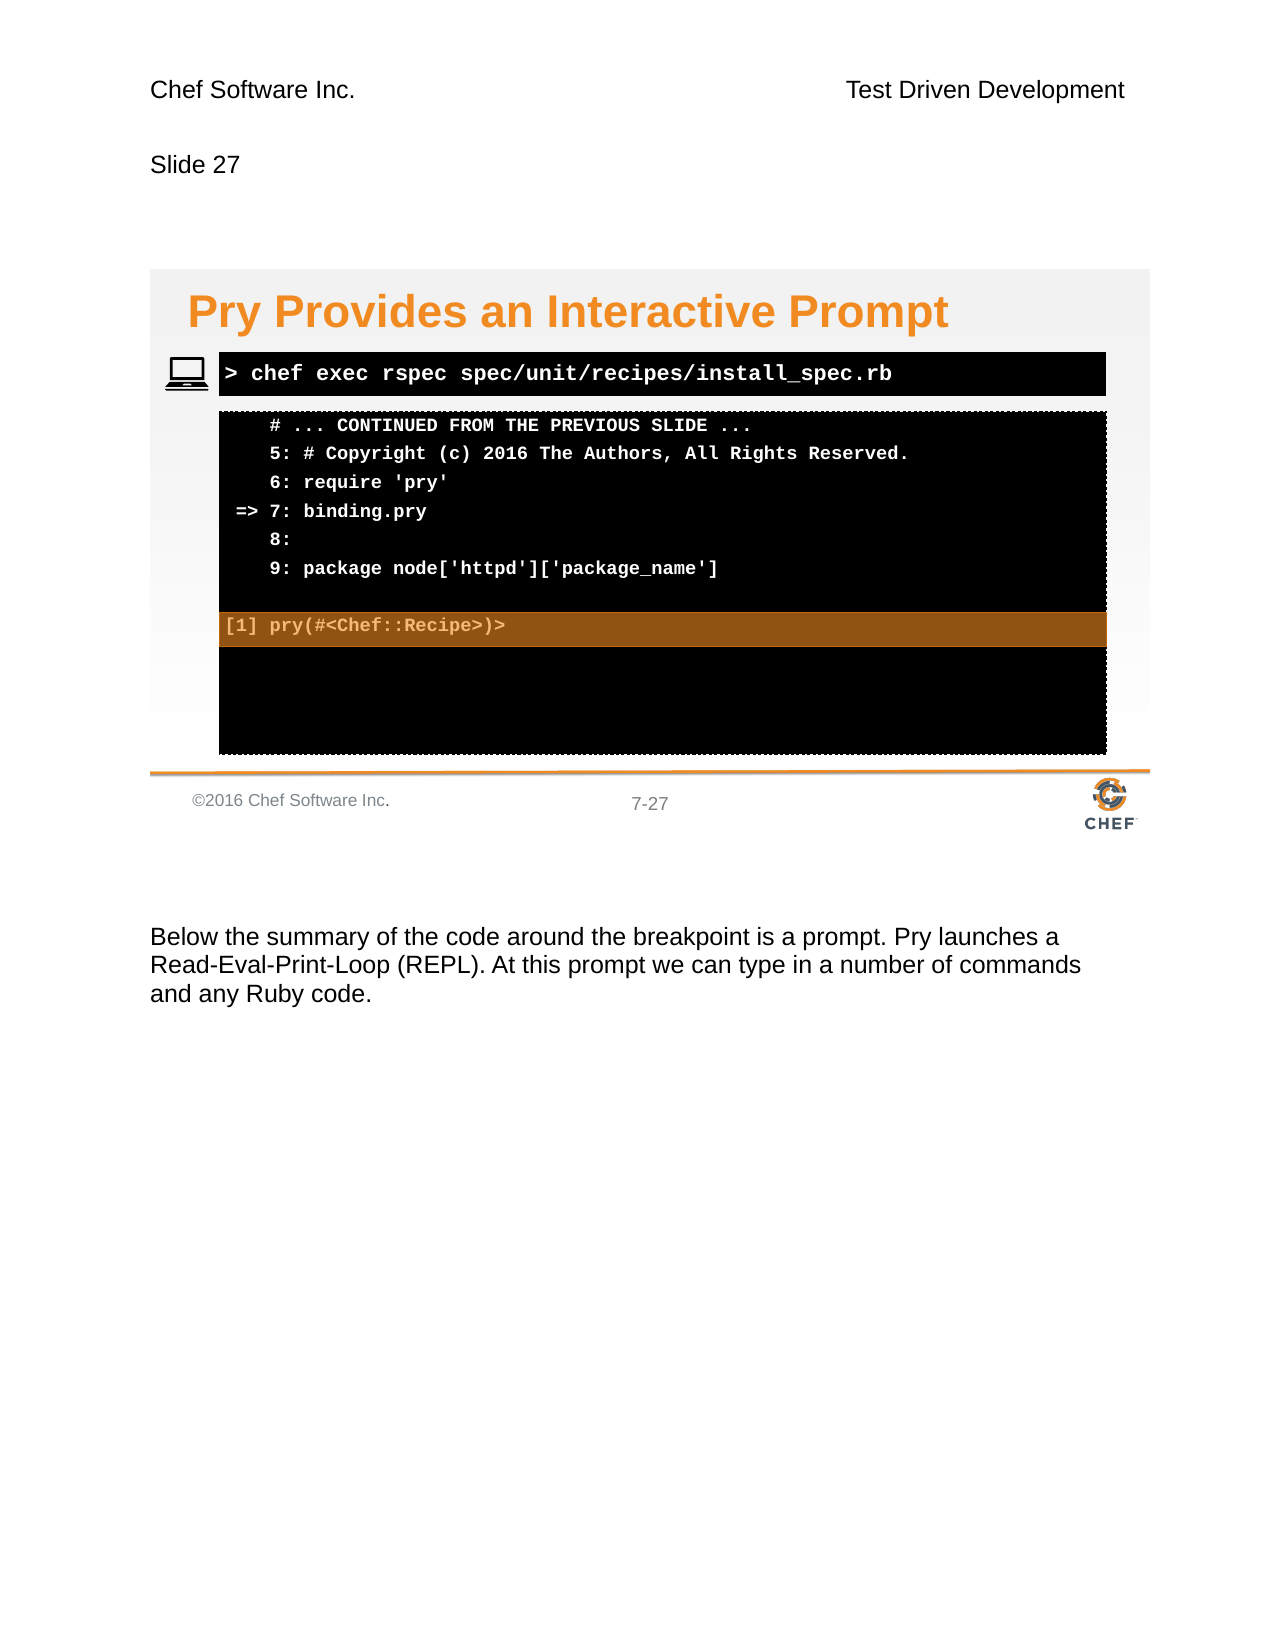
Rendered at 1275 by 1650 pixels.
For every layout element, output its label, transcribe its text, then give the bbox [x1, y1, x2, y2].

text Slide 27 [150, 150, 1125, 179]
text Below the summary of the code around the breakpoint is a prompt. Pry launches a Read-Eval-Print-Loop (REPL). At this prompt we can type in a number of commands and any Ruby code. [150, 921, 1125, 1008]
